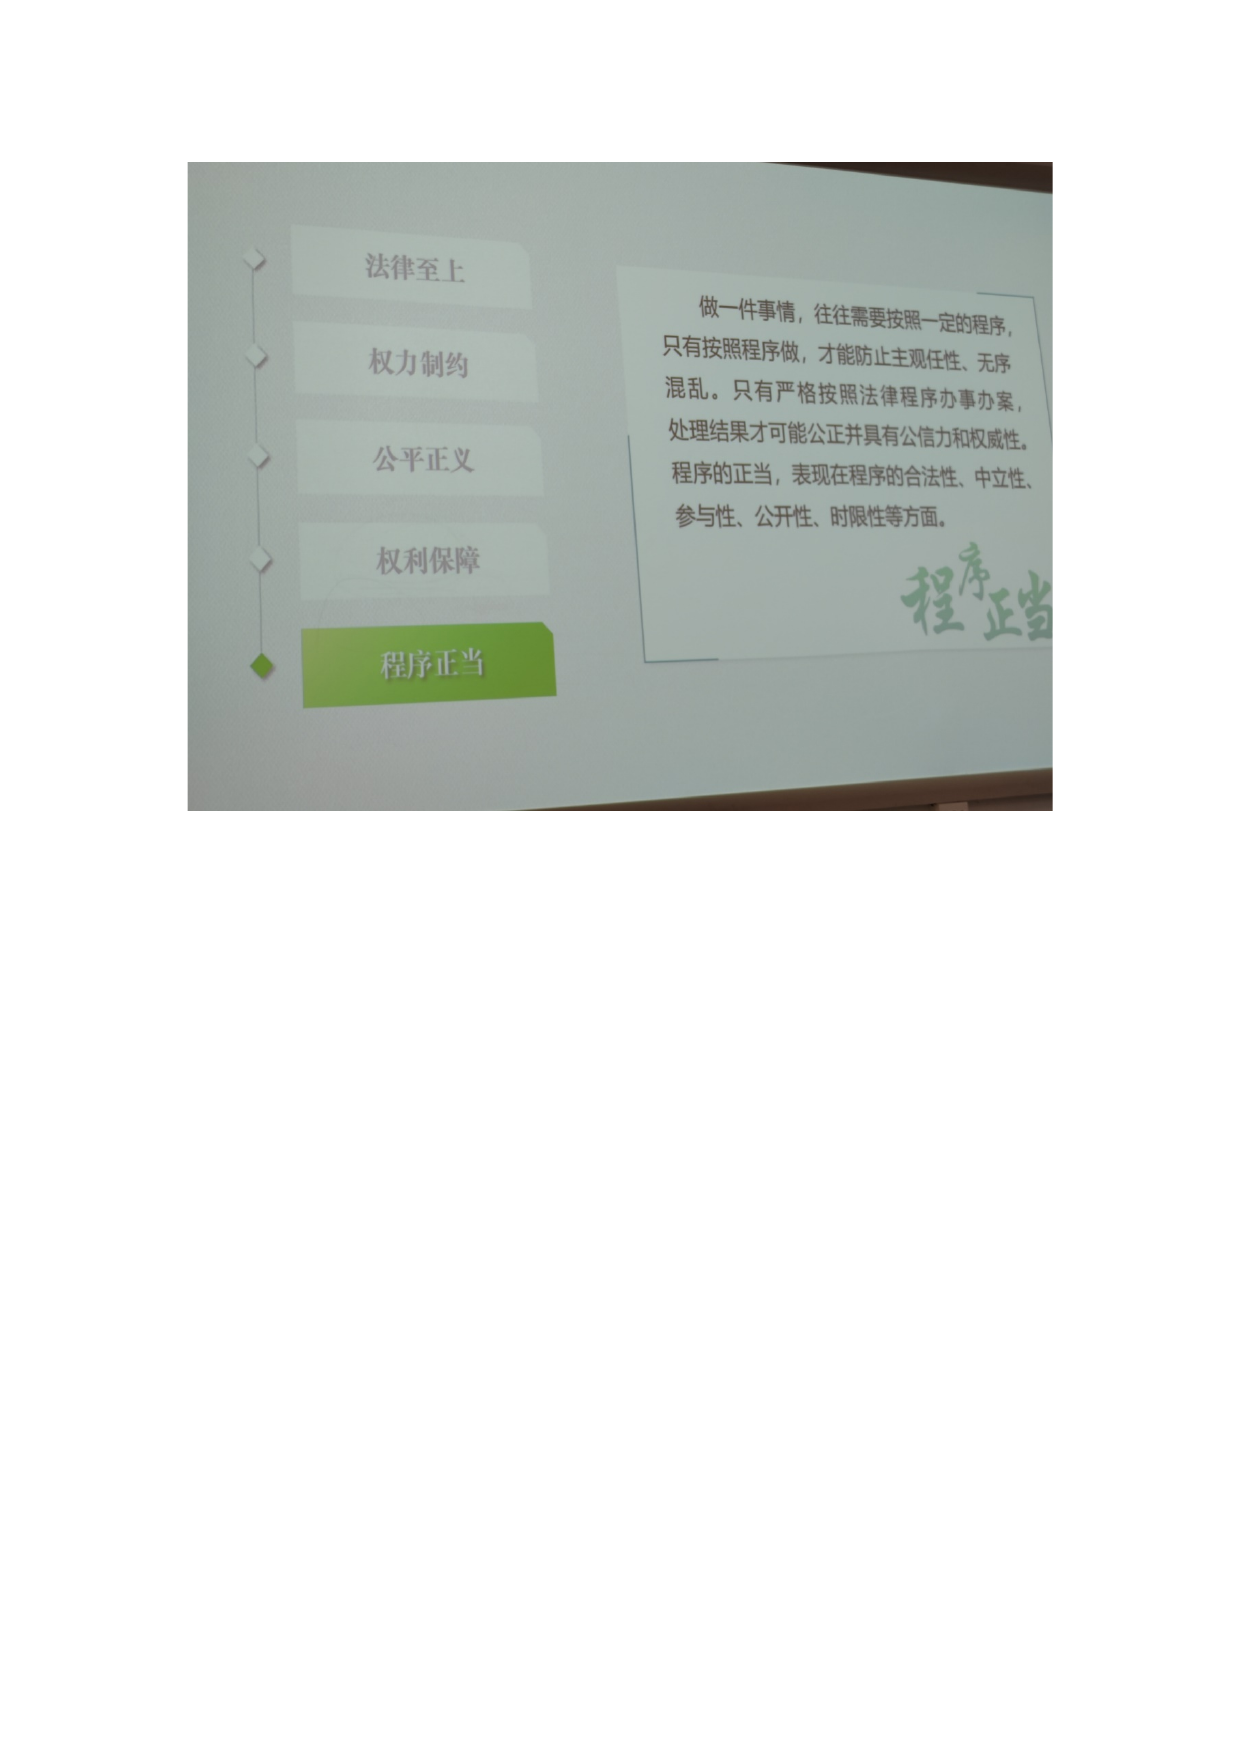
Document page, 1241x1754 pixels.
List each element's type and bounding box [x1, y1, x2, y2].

picture [187, 162, 1053, 811]
